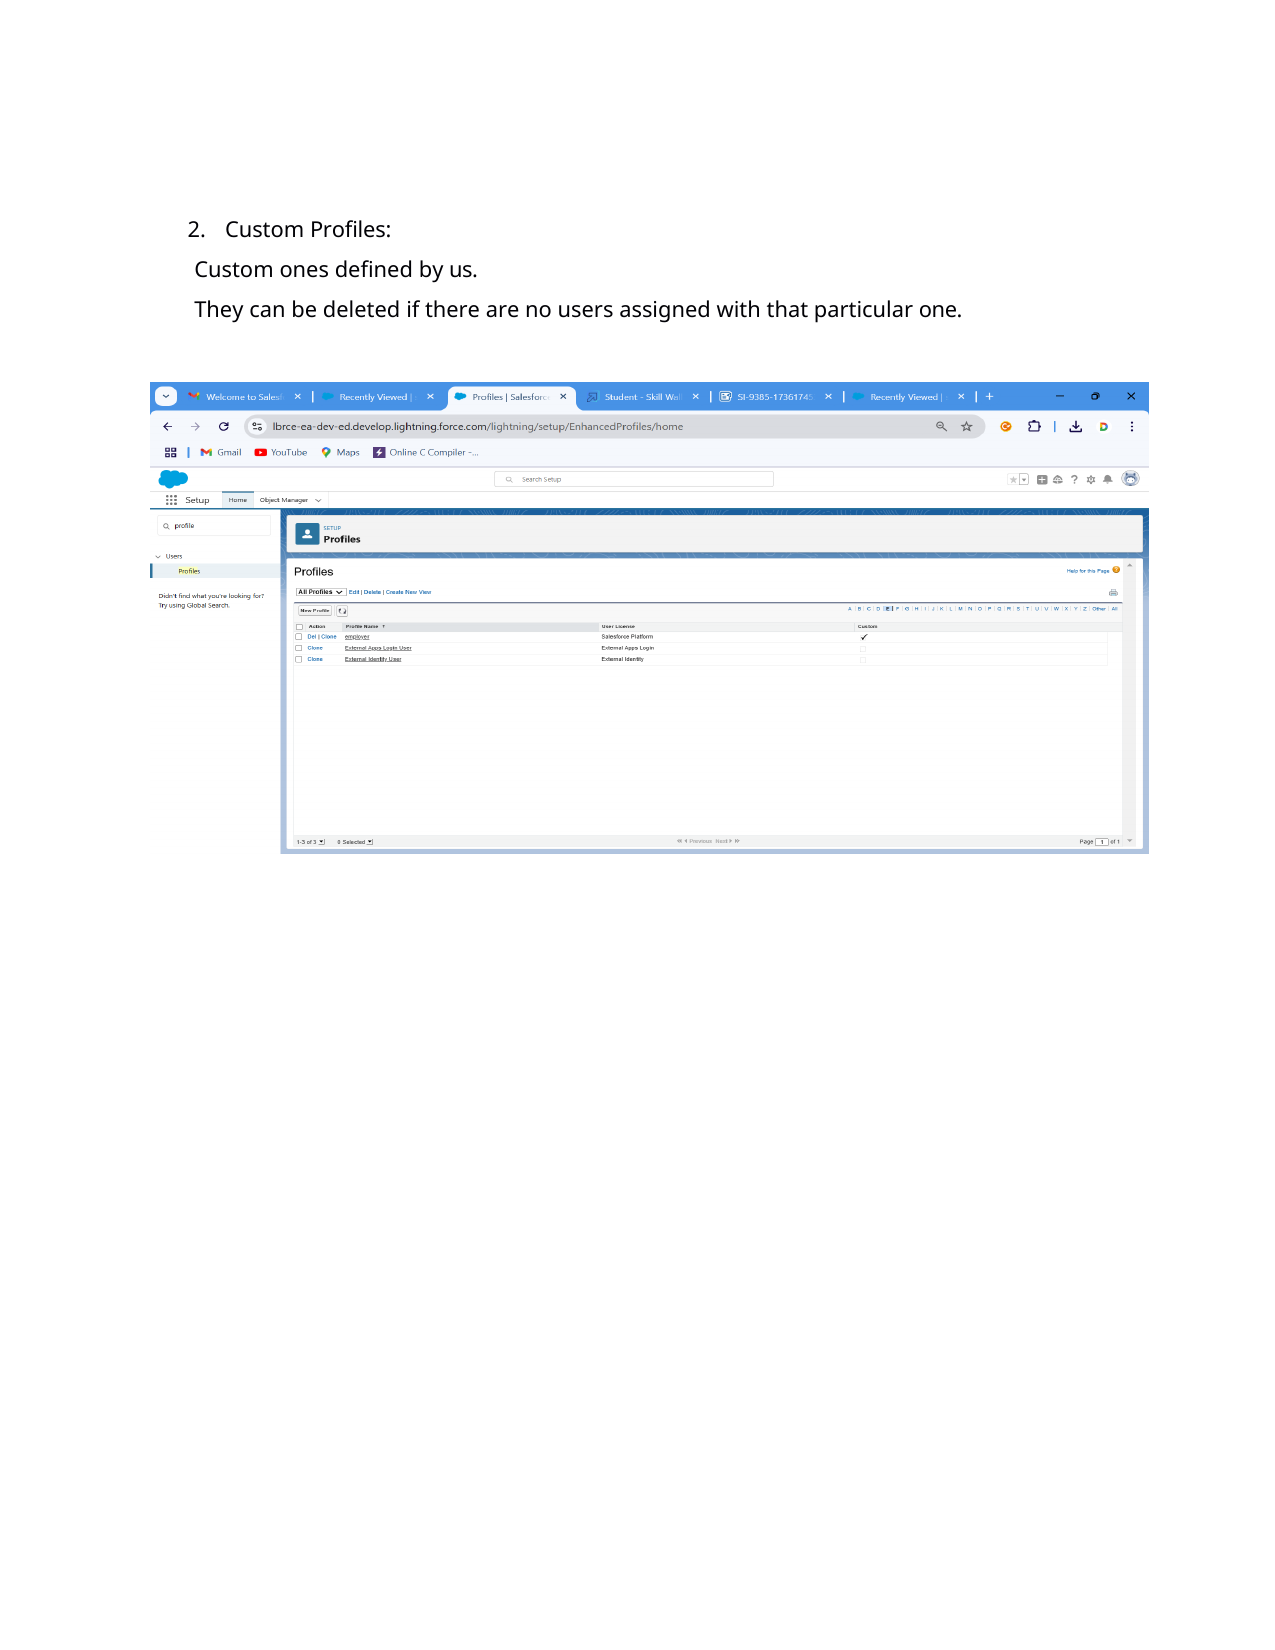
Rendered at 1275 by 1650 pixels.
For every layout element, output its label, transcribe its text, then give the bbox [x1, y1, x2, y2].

text Custom ones defined by us. [194, 254, 1237, 283]
text They can be deleted if there are no users assigned with that particular one. [194, 294, 1237, 324]
picture [150, 382, 1149, 854]
list Custom Profiles: [187, 214, 1237, 244]
